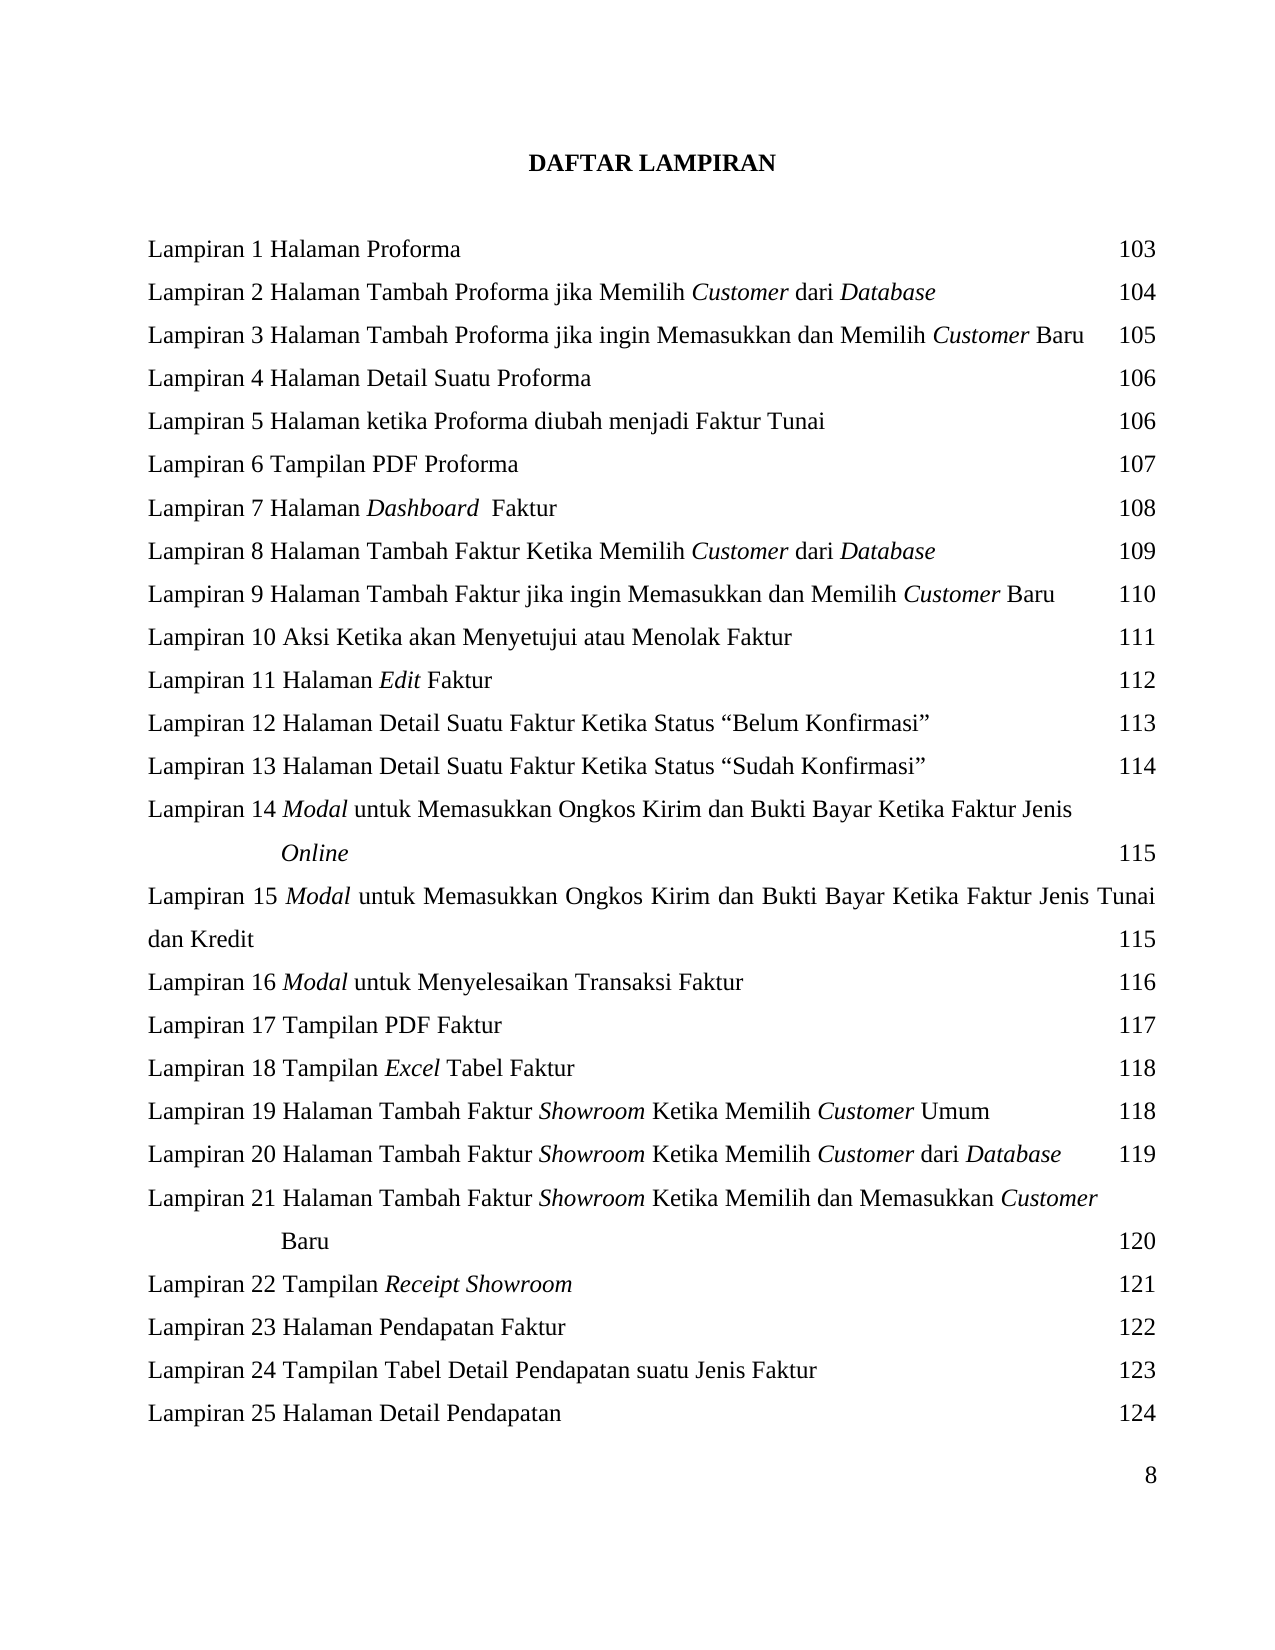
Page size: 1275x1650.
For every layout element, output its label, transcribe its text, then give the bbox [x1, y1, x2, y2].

text Lampiran 7 Halaman Dashboard Faktur 108 [148, 493, 1157, 521]
text Lampiran 9 Halaman Tambah Faktur jika ingin Memasukkan dan Memilih Customer Baru 110 [148, 579, 1157, 608]
text Lampiran 18 Tampilan Excel Tabel Faktur 118 [148, 1053, 1157, 1082]
text Lampiran 15 Modal untuk Memasukkan Ongkos Kirim dan Bukti Bayar Ketika Faktur Jenis Tunai dan Kredit 115 [148, 881, 1157, 953]
text Lampiran 5 Halaman ketika Proforma diubah menjadi Faktur Tunai 106 [148, 406, 1157, 435]
text Lampiran 11 Halaman Edit Faktur 112 [148, 665, 1157, 694]
text Lampiran 13 Halaman Detail Suatu Faktur Ketika Status “Sudah Konfirmasi” 114 [148, 751, 1157, 780]
text Lampiran 21 Halaman Tambah Faktur Showroom Ketika Memilih dan Memasukkan Customer Baru 120 [148, 1183, 1157, 1254]
text Lampiran 2 Halaman Tambah Proforma jika Memilih Customer dari Database 104 [148, 277, 1157, 306]
text Lampiran 3 Halaman Tambah Proforma jika ingin Memasukkan dan Memilih Customer Baru 105 [148, 320, 1157, 349]
text Lampiran 25 Halaman Detail Pendapatan 124 [148, 1398, 1157, 1427]
text Lampiran 1 Halaman Proforma 103 [148, 234, 1157, 263]
text Lampiran 12 Halaman Detail Suatu Faktur Ketika Status “Belum Konfirmasi” 113 [148, 708, 1157, 737]
text Lampiran 8 Halaman Tambah Faktur Ketika Memilih Customer dari Database 109 [148, 536, 1157, 564]
text Lampiran 14 Modal untuk Memasukkan Ongkos Kirim dan Bukti Bayar Ketika Faktur Jenis Online 115 [148, 794, 1157, 866]
text DAFTAR LAMPIRAN [148, 148, 1157, 176]
text Lampiran 22 Tampilan Receipt Showroom 121 [148, 1269, 1157, 1298]
text Lampiran 16 Modal untuk Menyelesaikan Transaksi Faktur 116 [148, 967, 1157, 996]
text Lampiran 24 Tampilan Tabel Detail Pendapatan suatu Jenis Faktur 123 [148, 1355, 1157, 1384]
text Lampiran 20 Halaman Tambah Faktur Showroom Ketika Memilih Customer dari Database 119 [148, 1139, 1157, 1168]
text Lampiran 6 Tampilan PDF Proforma 107 [148, 449, 1157, 478]
text Lampiran 10 Aksi Ketika akan Menyetujui atau Menolak Faktur 111 [148, 622, 1157, 651]
text Lampiran 19 Halaman Tambah Faktur Showroom Ketika Memilih Customer Umum 118 [148, 1096, 1157, 1125]
text Lampiran 17 Tampilan PDF Faktur 117 [148, 1010, 1157, 1039]
text Lampiran 4 Halaman Detail Suatu Proforma 106 [148, 363, 1157, 392]
text Lampiran 23 Halaman Pendapatan Faktur 122 [148, 1312, 1157, 1341]
